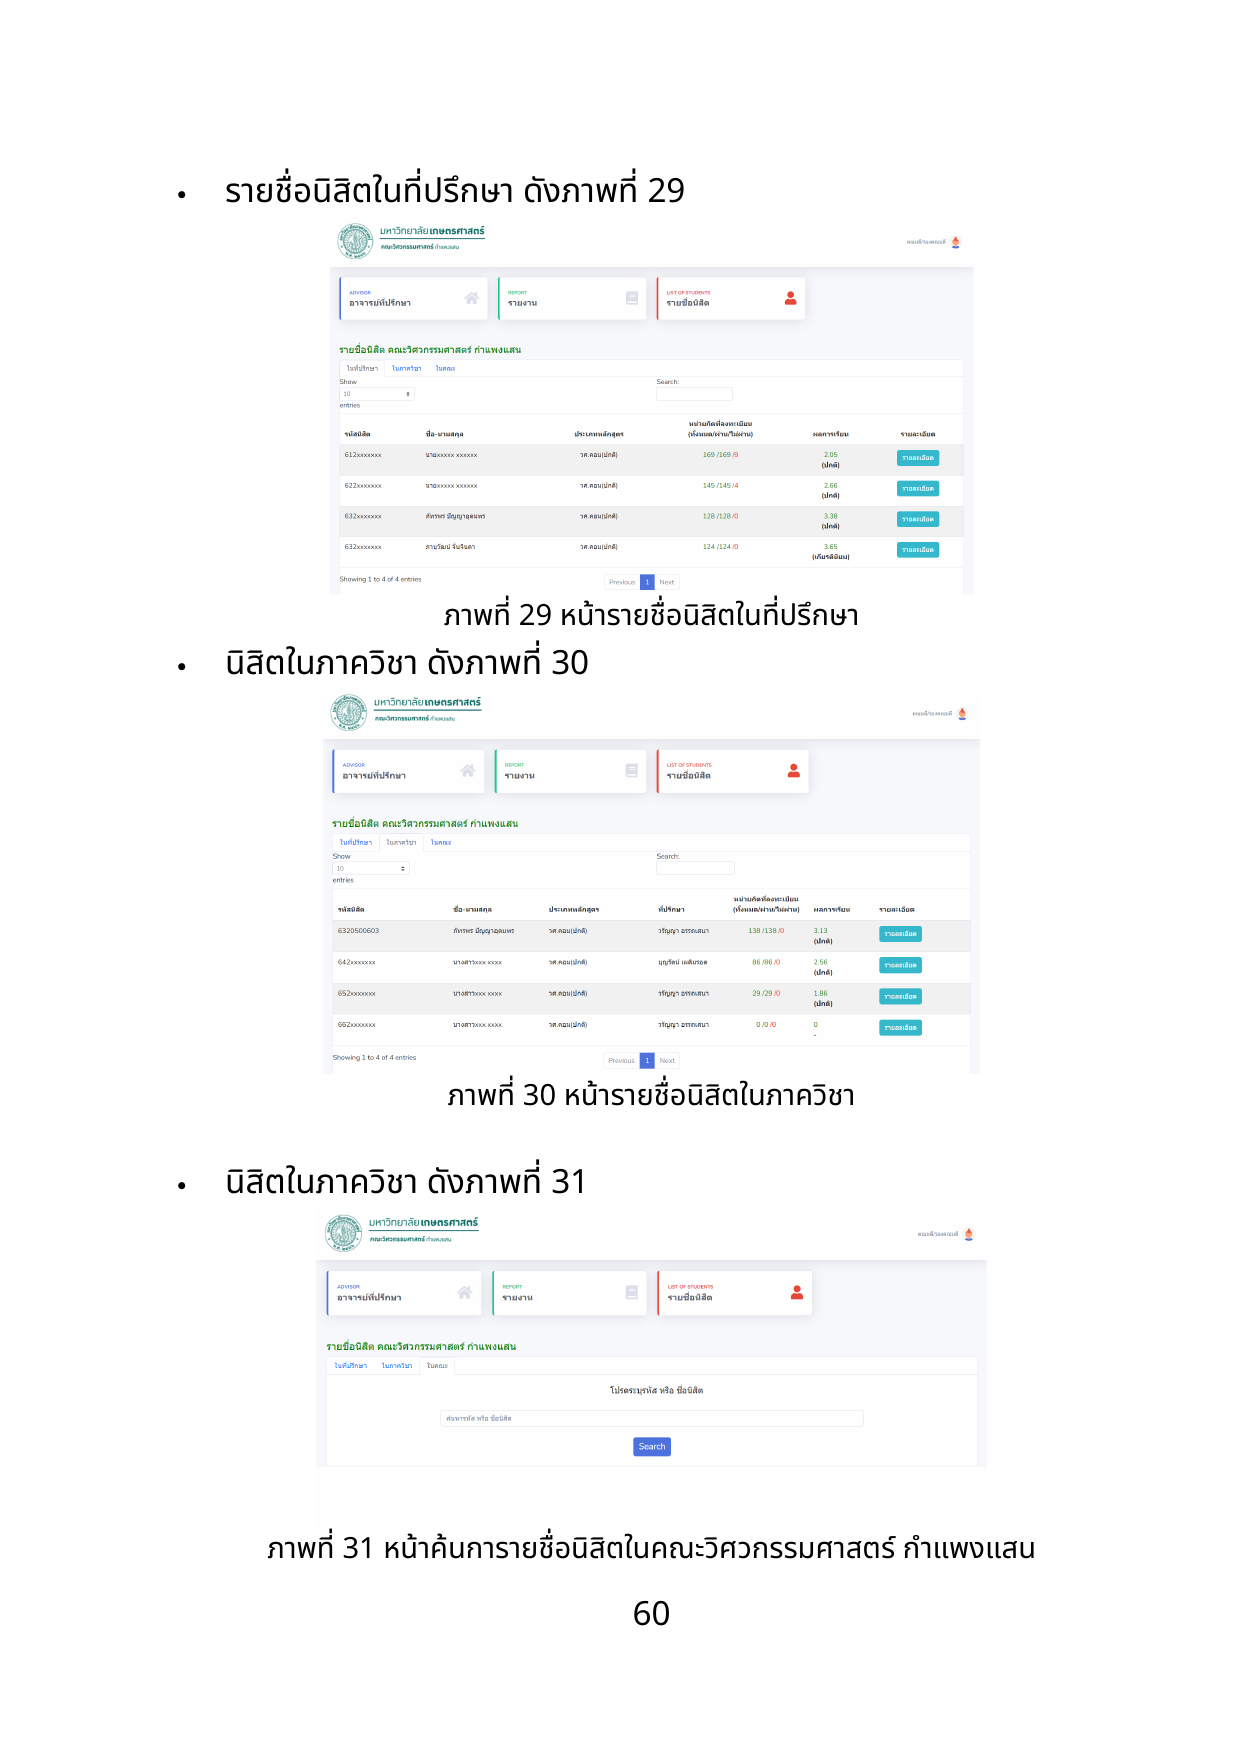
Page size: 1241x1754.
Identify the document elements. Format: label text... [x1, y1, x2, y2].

picture [329, 217, 974, 595]
text ภาพที่ 31 หน้าค้นการายชื่อนิสิตในคณะวิศวกรรมศาสตร์ กำแพงแสน [150, 1527, 1153, 1572]
text ภาพที่ 30 หน้ารายชื่อนิสิตในภาควิชา [150, 1074, 1153, 1118]
text ภาพที่ 29 หน้ารายชื่อนิสิตในที่ปรึกษา [150, 594, 1153, 638]
picture [322, 689, 981, 1074]
list รายชื่อนิสิตในที่ปรึกษา ดังภาพที่ 29 [150, 167, 1153, 218]
list นิสิตในภาควิชา ดังภาพที่ 30 [150, 638, 1153, 689]
picture [316, 1208, 988, 1528]
list นิสิตในภาควิชา ดังภาพที่ 31 [150, 1158, 1153, 1209]
